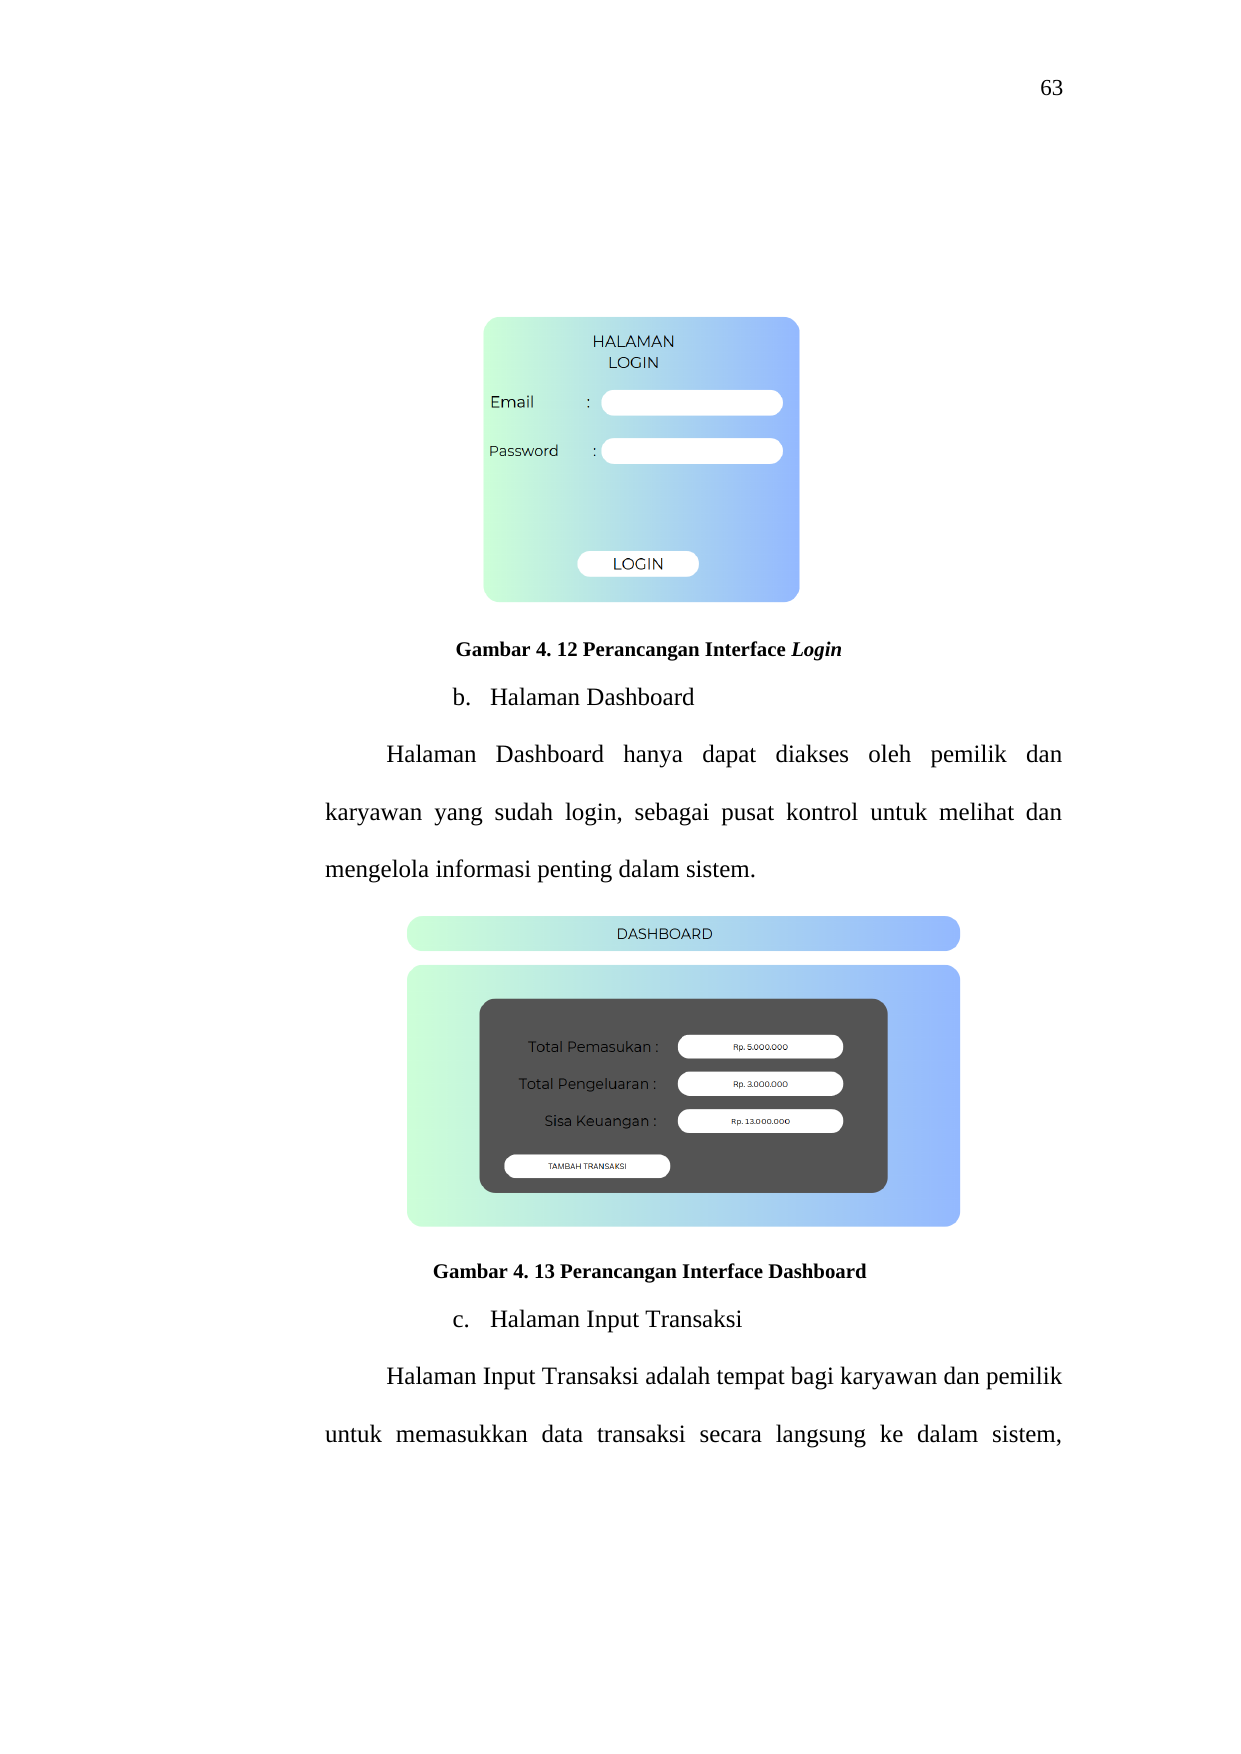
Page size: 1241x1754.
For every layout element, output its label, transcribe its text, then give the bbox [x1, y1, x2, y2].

picture [386, 912, 979, 1233]
text Gambar 4. 12 Perancangan Interface Login [236, 637, 1063, 661]
list Halaman Input Transaksi [452, 1304, 1063, 1333]
picture [312, 284, 951, 611]
text Halaman Dashboard hanya dapat diakses oleh pemilik dan karyawan yang sudah login, sebagai pusat kontrol untuk melihat dan mengelola informasi penting dalam sistem. [325, 739, 1063, 883]
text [325, 1361, 1063, 1448]
list Halaman Dashboard [452, 682, 1063, 711]
text Gambar 4. 13 Perancangan Interface Dashboard [236, 1259, 1063, 1283]
